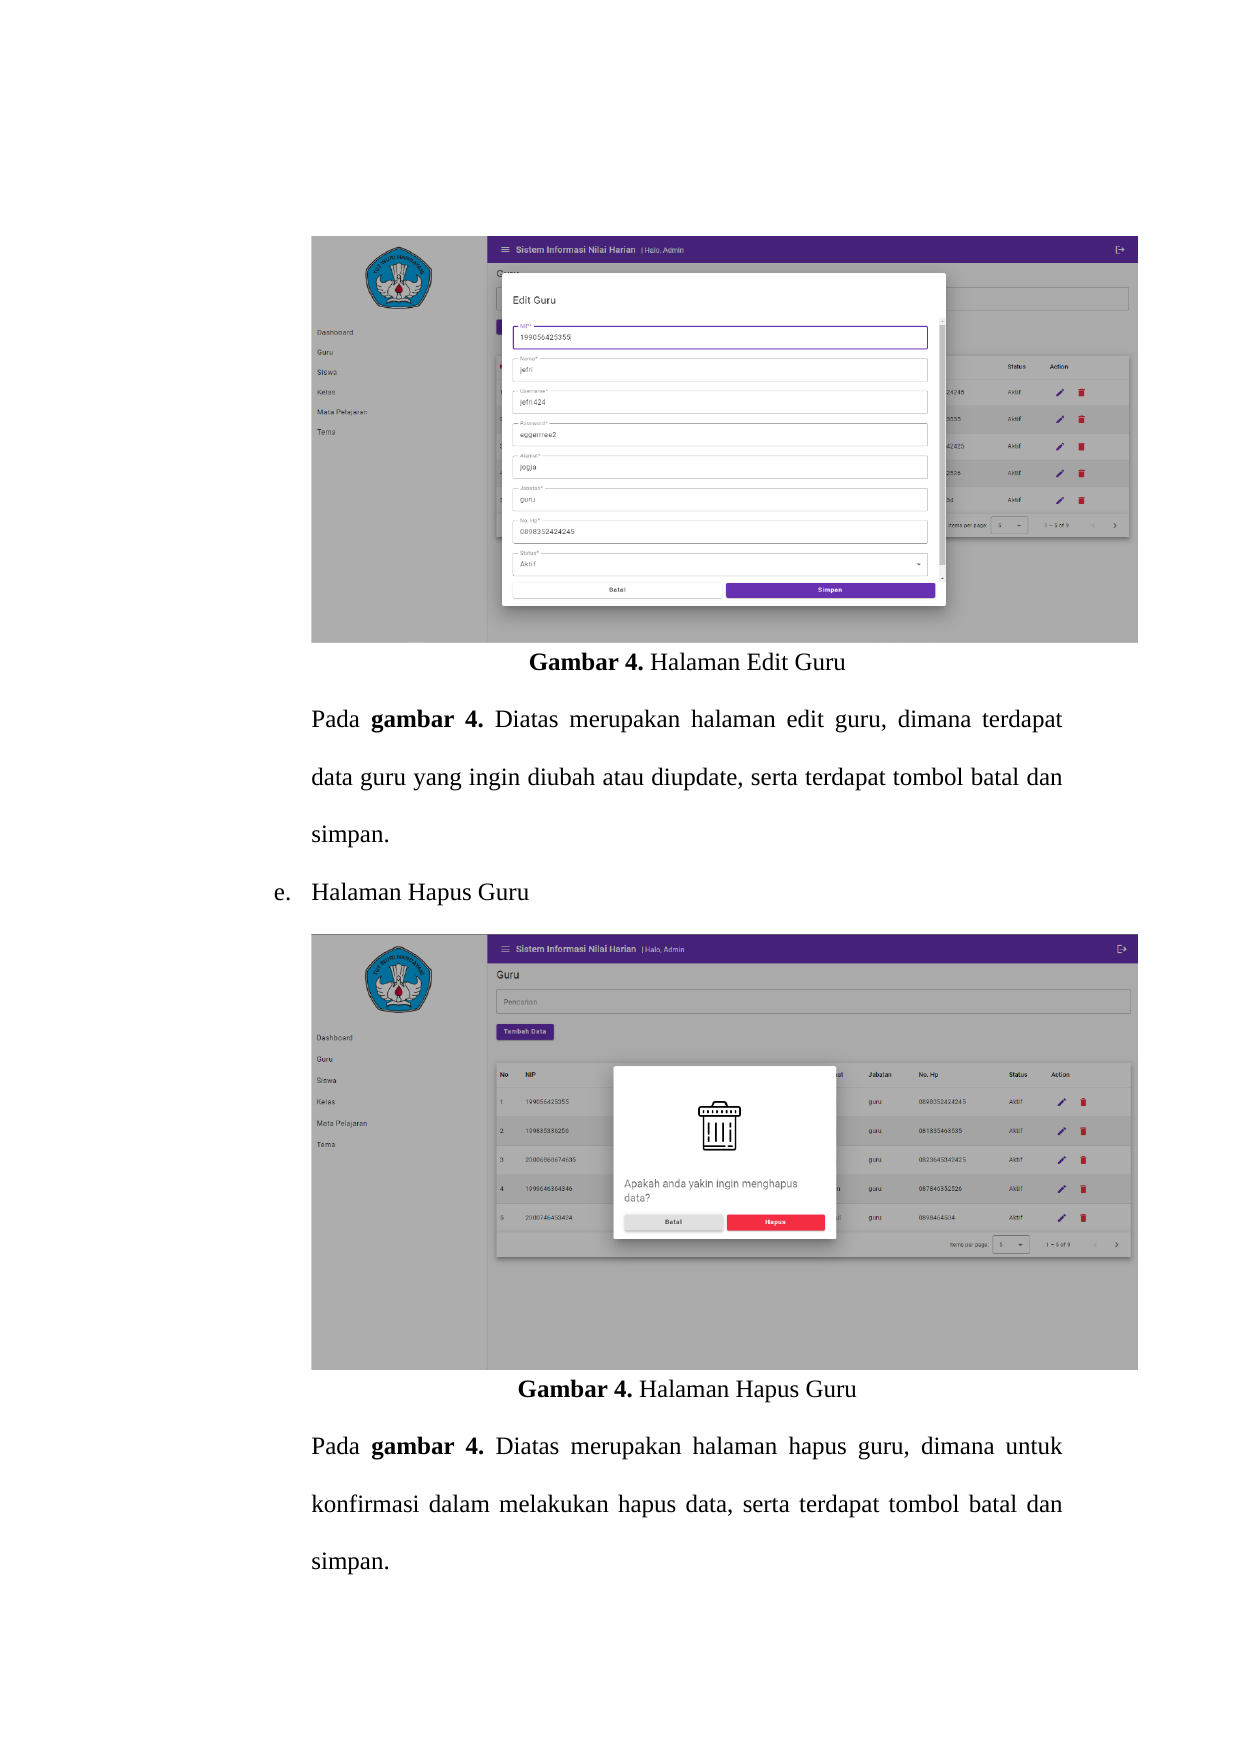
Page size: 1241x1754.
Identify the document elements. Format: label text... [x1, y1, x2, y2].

list Pada gambar 4. Diatas merupakan halaman edit guru, dimana terdapat data guru yang ingin diubah atau diupdate, serta terdapat tombol batal dan simpan. [311, 704, 1063, 848]
list Halaman Hapus Guru [274, 877, 1063, 906]
picture [311, 236, 1138, 643]
list Gambar 4. Halaman Edit Guru [311, 647, 1063, 676]
picture [311, 934, 1138, 1370]
list Pada gambar 4. Diatas merupakan halaman hapus guru, dimana untuk konfirmasi dalam melakukan hapus data, serta terdapat tombol batal dan simpan. [311, 1431, 1063, 1575]
list Gambar 4. Halaman Hapus Guru [311, 1374, 1063, 1403]
